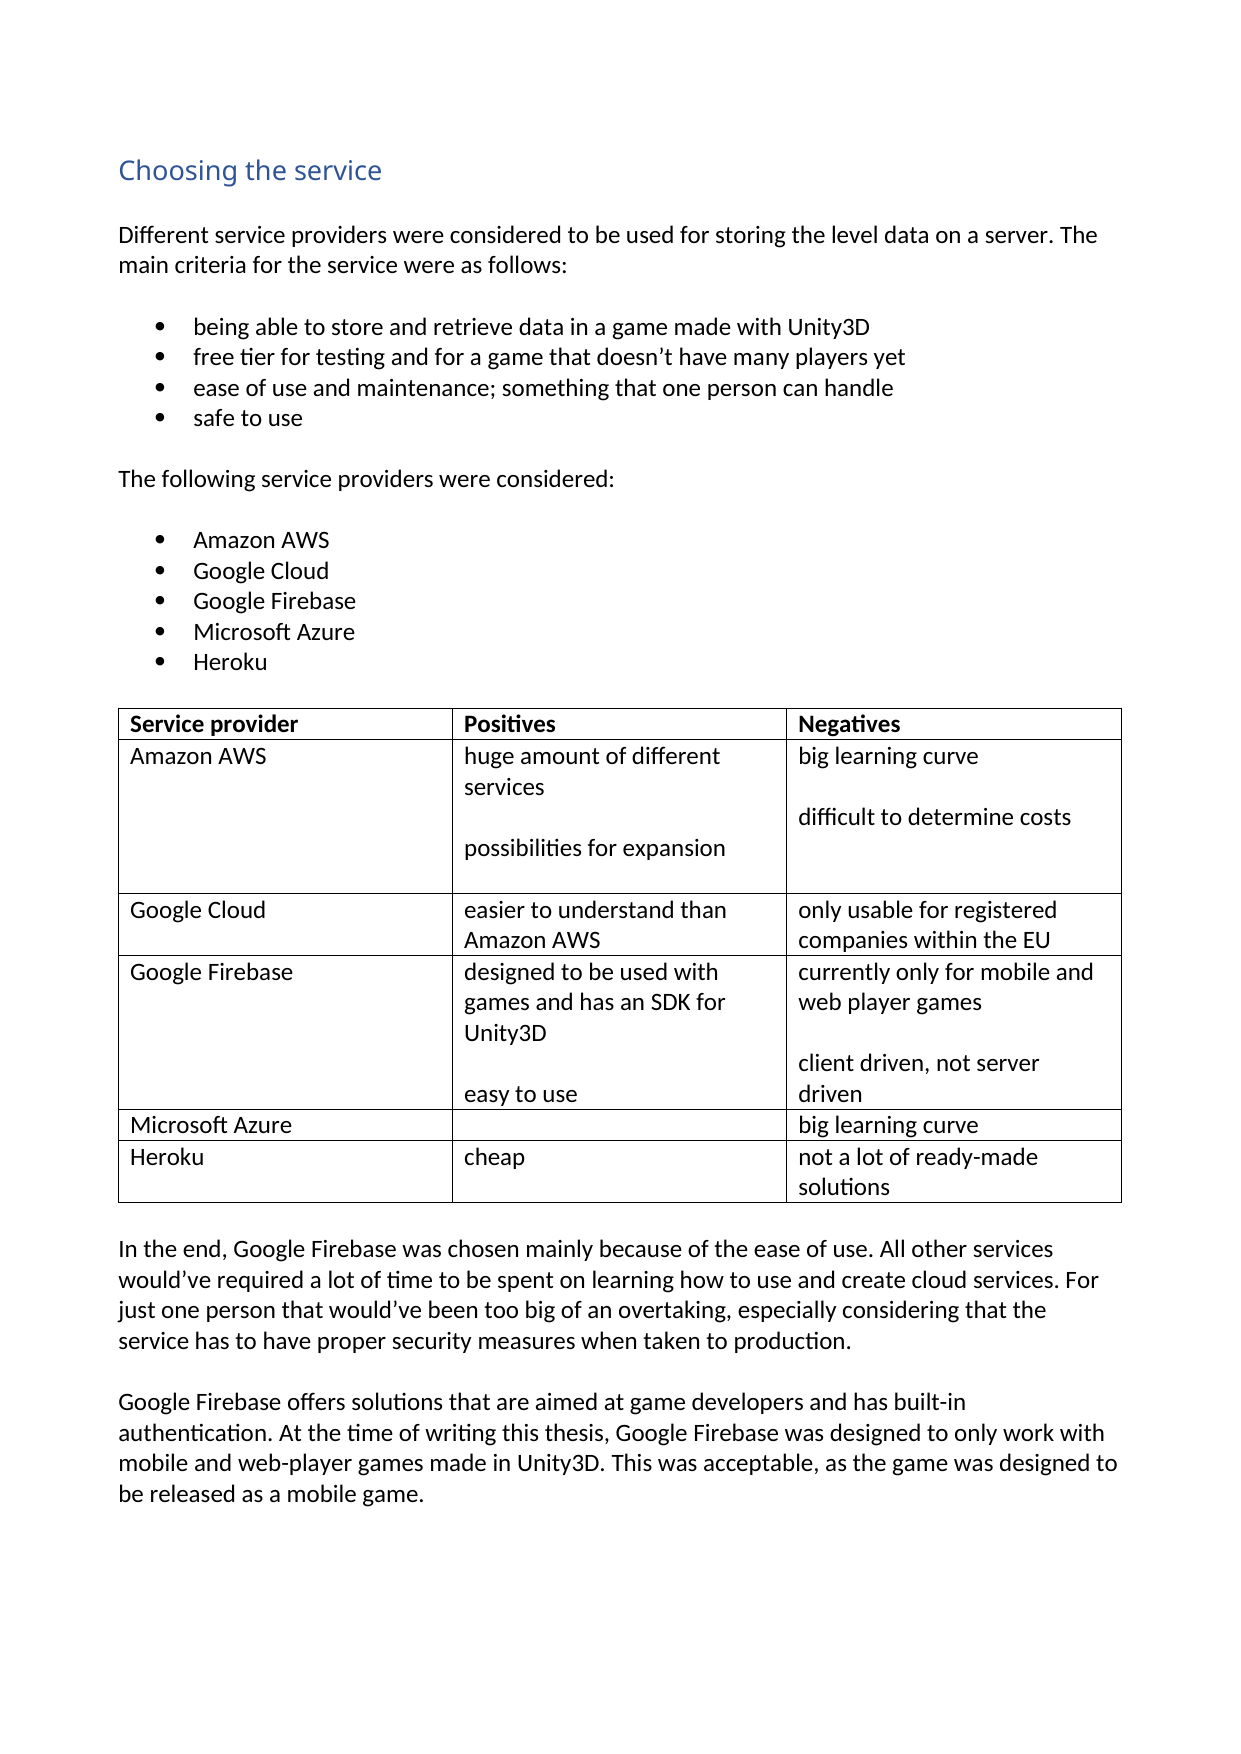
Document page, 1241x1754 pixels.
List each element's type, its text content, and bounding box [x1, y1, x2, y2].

subtitle Choosing the service [118, 152, 1122, 189]
table_cell Google Firebase [119, 956, 452, 1108]
list Google Cloud [156, 555, 1122, 585]
table_header Service provider [119, 709, 452, 739]
list Amazon AWS [156, 524, 1122, 555]
table_cell Amazon AWS [119, 740, 452, 893]
table_cell easier to understand than Amazon AWS [453, 894, 786, 955]
table_cell Google Cloud [119, 894, 452, 955]
list free tier for testing and for a game that doesn’t have many players yet [156, 341, 1122, 372]
list ease of use and maintenance; something that one person can handle [156, 372, 1122, 402]
table_cell not a lot of ready-made solutions [787, 1141, 1121, 1202]
table_cell Heroku [119, 1141, 452, 1202]
list being able to store and retrieve data in a game made with Unity3D [156, 311, 1122, 341]
table_cell cheap [453, 1141, 786, 1202]
table_cell Microsoft Azure [119, 1110, 452, 1140]
table_cell currently only for mobile and web player games client driven, not server driven [787, 956, 1121, 1108]
table_header Negatives [787, 709, 1121, 739]
list Microsoft Azure [156, 616, 1122, 646]
text Different service providers were considered to be used for storing the level data on a server. The main criteria for the service were as follows: [118, 219, 1122, 280]
table_cell big learning curve difficult to determine costs [787, 740, 1121, 893]
table_cell big learning curve [787, 1110, 1121, 1140]
list Google Firebase [156, 585, 1122, 616]
text Google Firebase offers solutions that are aimed at game developers and has built-in authentication. At the time of writing this thesis, Google Firebase was designed to only work with mobile and web-player games made in Unity3D. This was acceptable, as the game was designed to be released as a mobile game. [118, 1386, 1122, 1508]
table_cell only usable for registered companies within the EU [787, 894, 1121, 955]
text The following service providers were considered: [118, 463, 1122, 494]
list safe to use [156, 402, 1122, 433]
table_cell [453, 1110, 786, 1140]
list Heroku [156, 646, 1122, 677]
table_cell huge amount of different services possibilities for expansion [453, 740, 786, 893]
table_header Positives [453, 709, 786, 739]
table_cell designed to be used with games and has an SDK for Unity3D easy to use [453, 956, 786, 1108]
text In the end, Google Firebase was chosen mainly because of the ease of use. All other services would’ve required a lot of time to be spent on learning how to use and create cloud services. For just one person that would’ve been too big of an overtaking, especially considering that the service has to have proper security measures when taken to production. [118, 1234, 1122, 1356]
